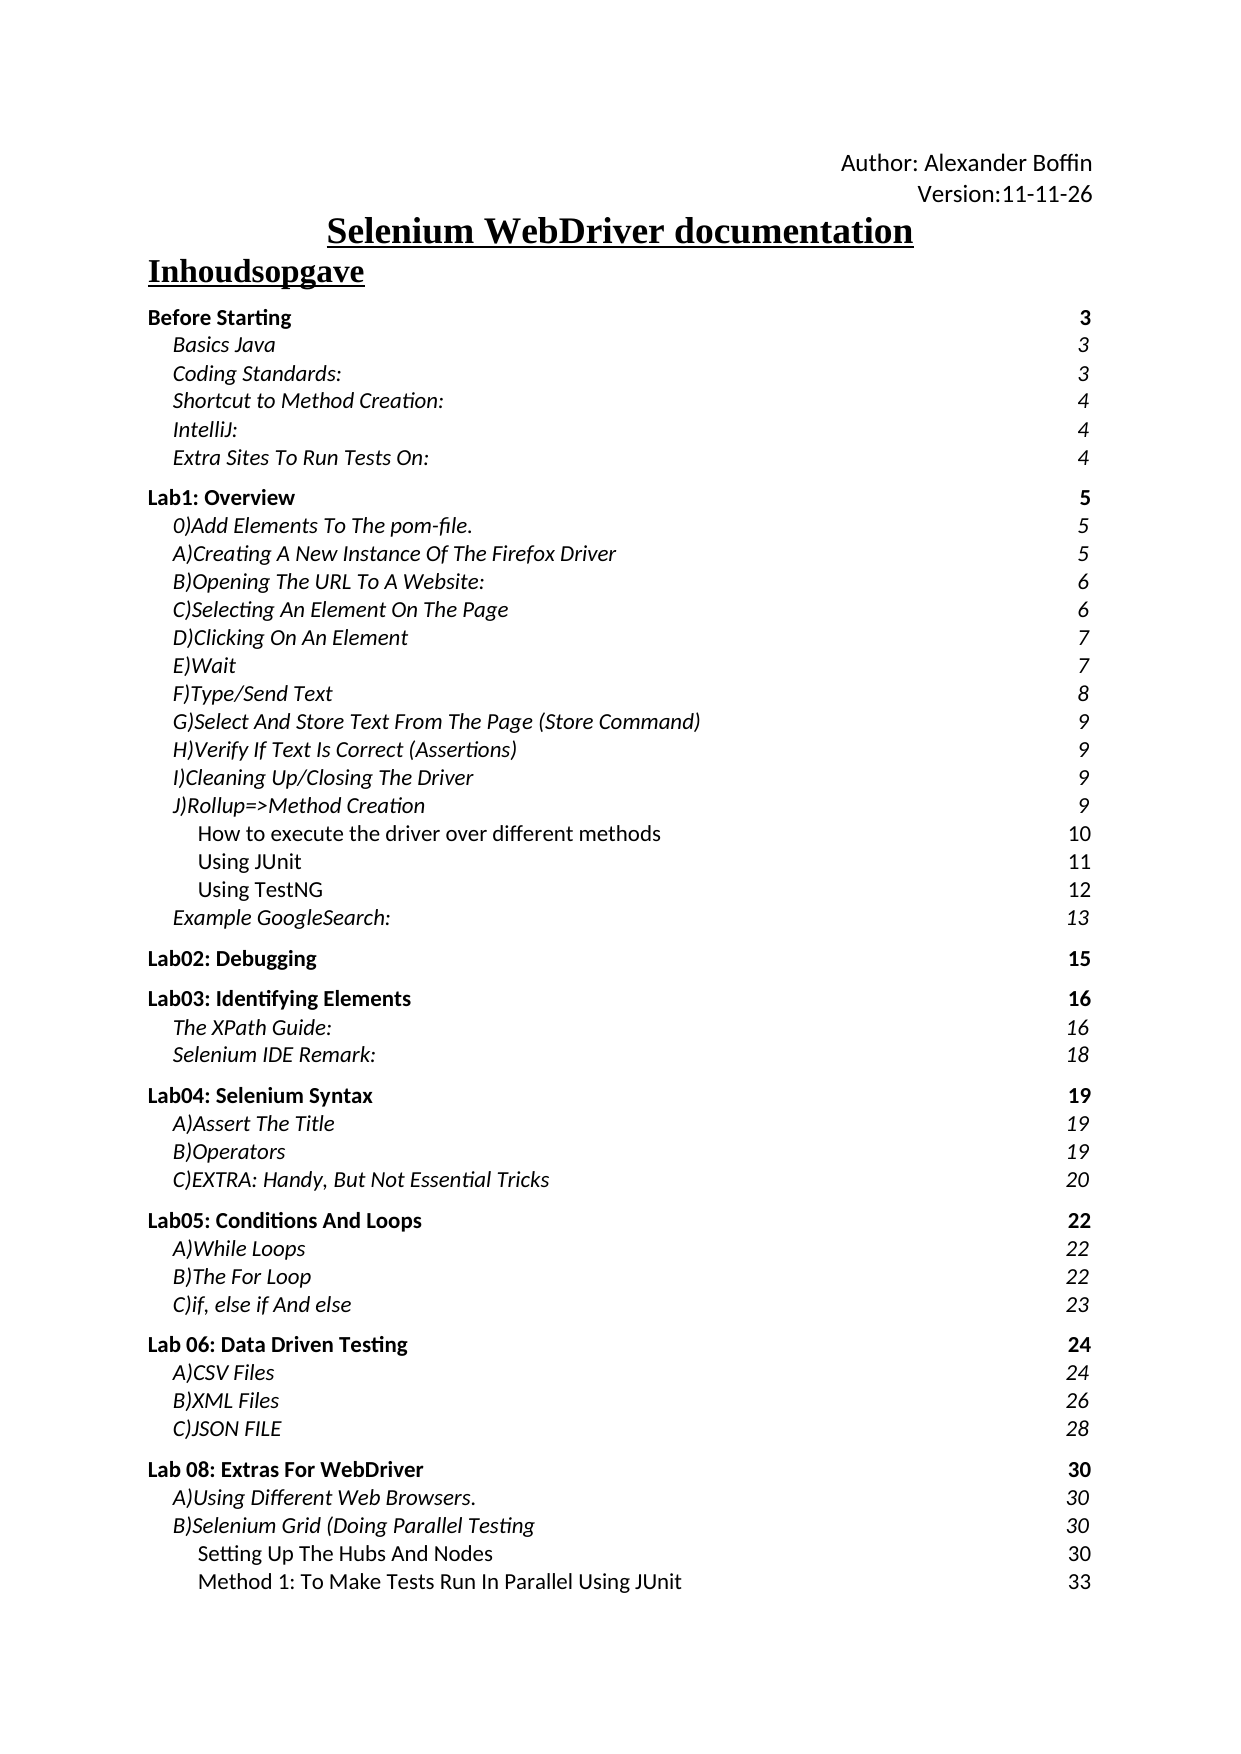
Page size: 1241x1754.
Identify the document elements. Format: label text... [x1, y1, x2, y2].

text Version:18-01-17 [148, 178, 1093, 209]
text Author: Alexander Boffin [148, 148, 1093, 178]
text Selenium WebDriver documentation [148, 209, 1093, 252]
